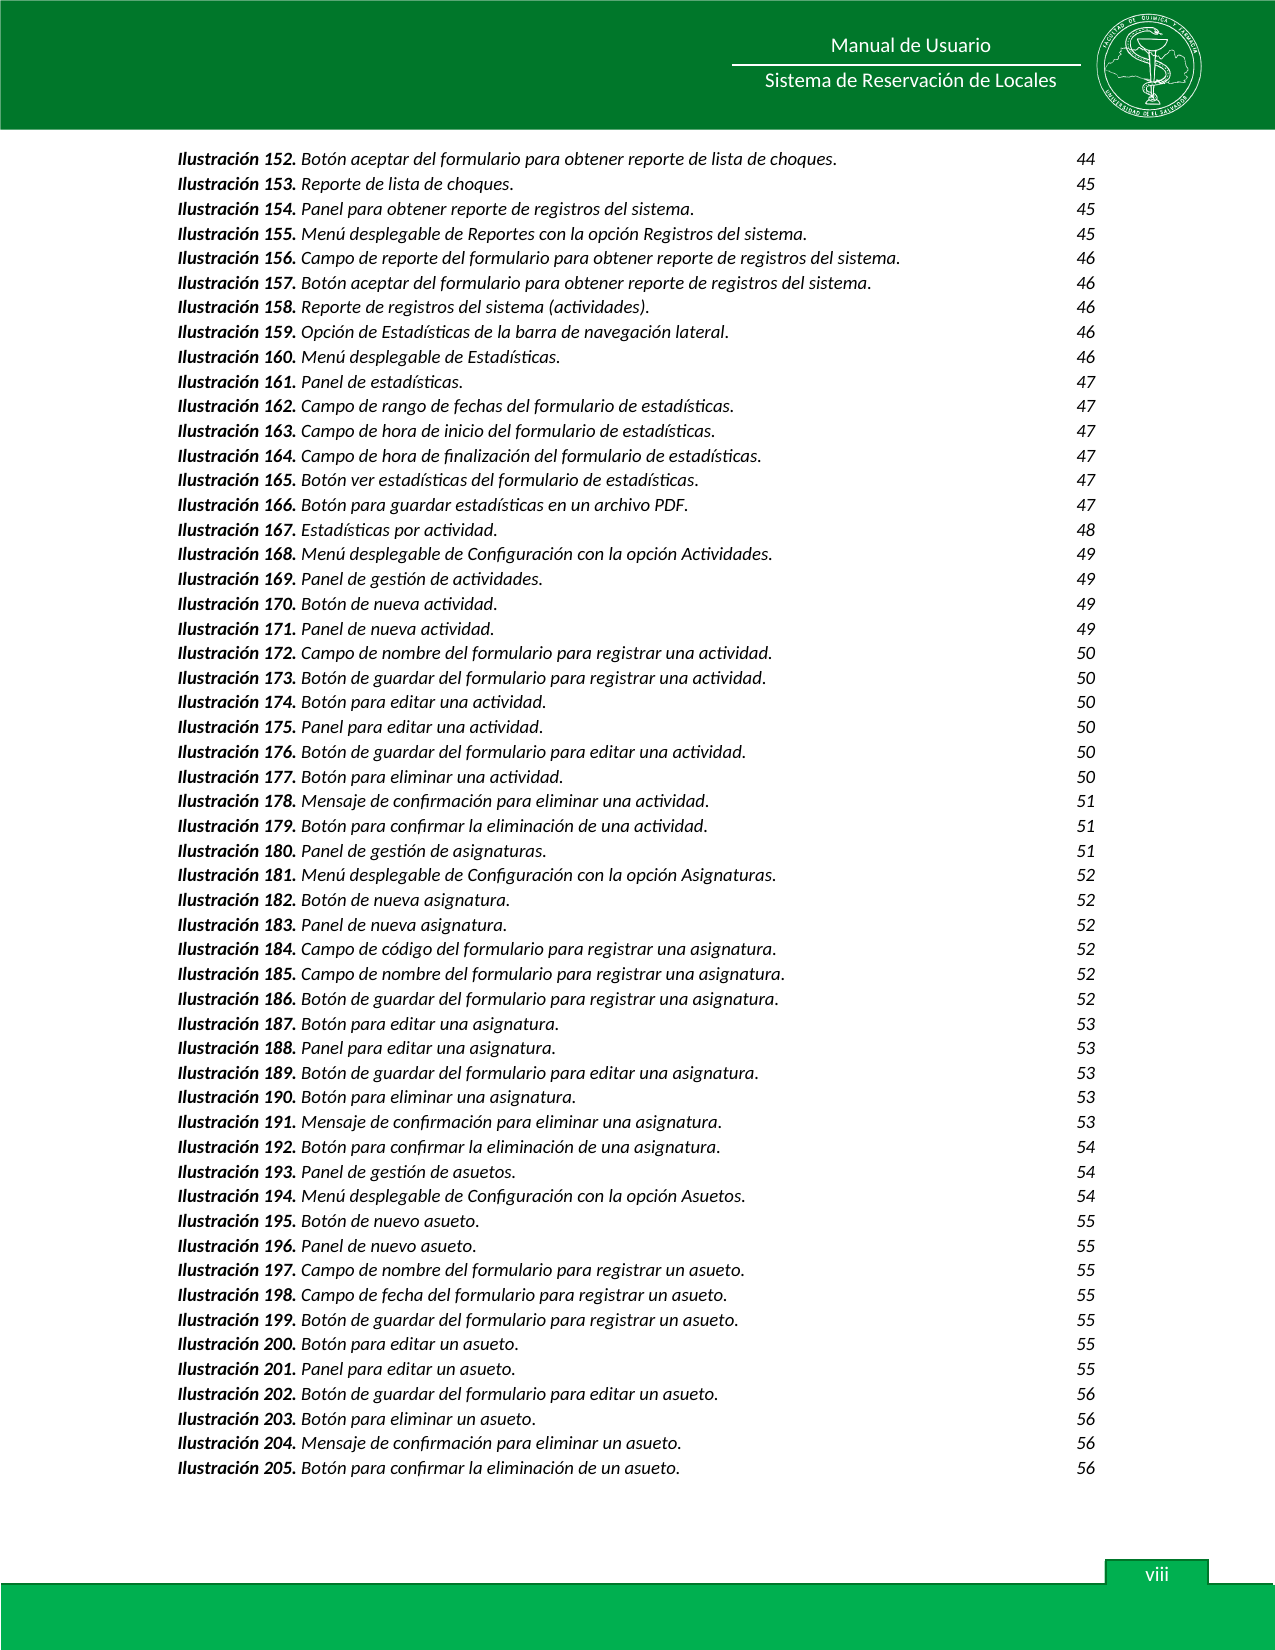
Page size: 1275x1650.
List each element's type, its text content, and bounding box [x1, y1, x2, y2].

text Ilustración 192. Botón para confirmar la eliminación de una asignatura. 54 [177, 1135, 1098, 1158]
text Ilustración 171. Panel de nueva actividad. 49 [177, 617, 1098, 639]
text Ilustración 193. Panel de gestión de asuetos. 54 [177, 1160, 1098, 1183]
text Ilustración 183. Panel de nueva asignatura. 52 [177, 913, 1098, 936]
text Ilustración 162. Campo de rango de fechas del formulario de estadísticas. 47 [177, 394, 1098, 417]
text Ilustración 186. Botón de guardar del formulario para registrar una asignatura. 52 [177, 987, 1098, 1010]
text Ilustración 168. Menú desplegable de Configuración con la opción Actividades. 49 [177, 543, 1098, 566]
text Ilustración 154. Panel para obtener reporte de registros del sistema. 45 [177, 197, 1098, 220]
text Ilustración 178. Mensaje de confirmación para eliminar una actividad. 51 [177, 789, 1098, 812]
text Ilustración 187. Botón para editar una asignatura. 53 [177, 1012, 1098, 1034]
picture [1095, 13, 1203, 119]
text Ilustración 158. Reporte de registros del sistema (actividades). 46 [177, 296, 1098, 319]
text Ilustración 152. Botón aceptar del formulario para obtener reporte de lista de choques. 44 [177, 148, 1098, 171]
text Ilustración 161. Panel de estadísticas. 47 [177, 370, 1098, 393]
text Ilustración 167. Estadísticas por actividad. 48 [177, 518, 1098, 541]
text Ilustración 170. Botón de nueva actividad. 49 [177, 592, 1098, 615]
text Ilustración 204. Mensaje de confirmación para eliminar un asueto. 56 [177, 1431, 1098, 1454]
text Ilustración 157. Botón aceptar del formulario para obtener reporte de registros del sistema. 46 [177, 271, 1098, 294]
text Ilustración 205. Botón para confirmar la eliminación de un asueto. 56 [177, 1456, 1098, 1479]
text Ilustración 200. Botón para editar un asueto. 55 [177, 1333, 1098, 1356]
text Ilustración 190. Botón para eliminar una asignatura. 53 [177, 1086, 1098, 1109]
text Ilustración 174. Botón para editar una actividad. 50 [177, 691, 1098, 714]
text Ilustración 156. Campo de reporte del formulario para obtener reporte de registros del sistema. 46 [177, 246, 1098, 269]
text Ilustración 153. Reporte de lista de choques. 45 [177, 172, 1098, 195]
text Ilustración 164. Campo de hora de finalización del formulario de estadísticas. 47 [177, 444, 1098, 467]
text Ilustración 203. Botón para eliminar un asueto. 56 [177, 1407, 1098, 1429]
text Ilustración 159. Opción de Estadísticas de la barra de navegación lateral. 46 [177, 320, 1098, 343]
text Ilustración 189. Botón de guardar del formulario para editar una asignatura. 53 [177, 1061, 1098, 1084]
text Ilustración 165. Botón ver estadísticas del formulario de estadísticas. 47 [177, 468, 1098, 491]
text Ilustración 175. Panel para editar una actividad. 50 [177, 715, 1098, 738]
text Ilustración 181. Menú desplegable de Configuración con la opción Asignaturas. 52 [177, 863, 1098, 886]
text Ilustración 198. Campo de fecha del formulario para registrar un asueto. 55 [177, 1283, 1098, 1306]
text Ilustración 163. Campo de hora de inicio del formulario de estadísticas. 47 [177, 419, 1098, 442]
text Ilustración 185. Campo de nombre del formulario para registrar una asignatura. 52 [177, 962, 1098, 985]
text Ilustración 195. Botón de nuevo asueto. 55 [177, 1209, 1098, 1232]
text Ilustración 169. Panel de gestión de actividades. 49 [177, 567, 1098, 590]
text Ilustración 202. Botón de guardar del formulario para editar un asueto. 56 [177, 1382, 1098, 1405]
text Ilustración 179. Botón para confirmar la eliminación de una actividad. 51 [177, 814, 1098, 837]
text Ilustración 184. Campo de código del formulario para registrar una asignatura. 52 [177, 938, 1098, 961]
text Ilustración 194. Menú desplegable de Configuración con la opción Asuetos. 54 [177, 1184, 1098, 1207]
text Ilustración 172. Campo de nombre del formulario para registrar una actividad. 50 [177, 641, 1098, 664]
text Ilustración 177. Botón para eliminar una actividad. 50 [177, 765, 1098, 788]
text Ilustración 182. Botón de nueva asignatura. 52 [177, 888, 1098, 911]
text Ilustración 155. Menú desplegable de Reportes con la opción Registros del sistema. 45 [177, 222, 1098, 244]
text Ilustración 176. Botón de guardar del formulario para editar una actividad. 50 [177, 740, 1098, 763]
text Ilustración 197. Campo de nombre del formulario para registrar un asueto. 55 [177, 1258, 1098, 1281]
text Ilustración 160. Menú desplegable de Estadísticas. 46 [177, 345, 1098, 368]
text Ilustración 191. Mensaje de confirmación para eliminar una asignatura. 53 [177, 1110, 1098, 1133]
text Ilustración 188. Panel para editar una asignatura. 53 [177, 1036, 1098, 1059]
text Ilustración 166. Botón para guardar estadísticas en un archivo PDF. 47 [177, 493, 1098, 516]
text Ilustración 196. Panel de nuevo asueto. 55 [177, 1234, 1098, 1257]
text Ilustración 201. Panel para editar un asueto. 55 [177, 1357, 1098, 1380]
text Ilustración 180. Panel de gestión de asignaturas. 51 [177, 839, 1098, 862]
text Ilustración 173. Botón de guardar del formulario para registrar una actividad. 50 [177, 666, 1098, 689]
text Ilustración 199. Botón de guardar del formulario para registrar un asueto. 55 [177, 1308, 1098, 1331]
